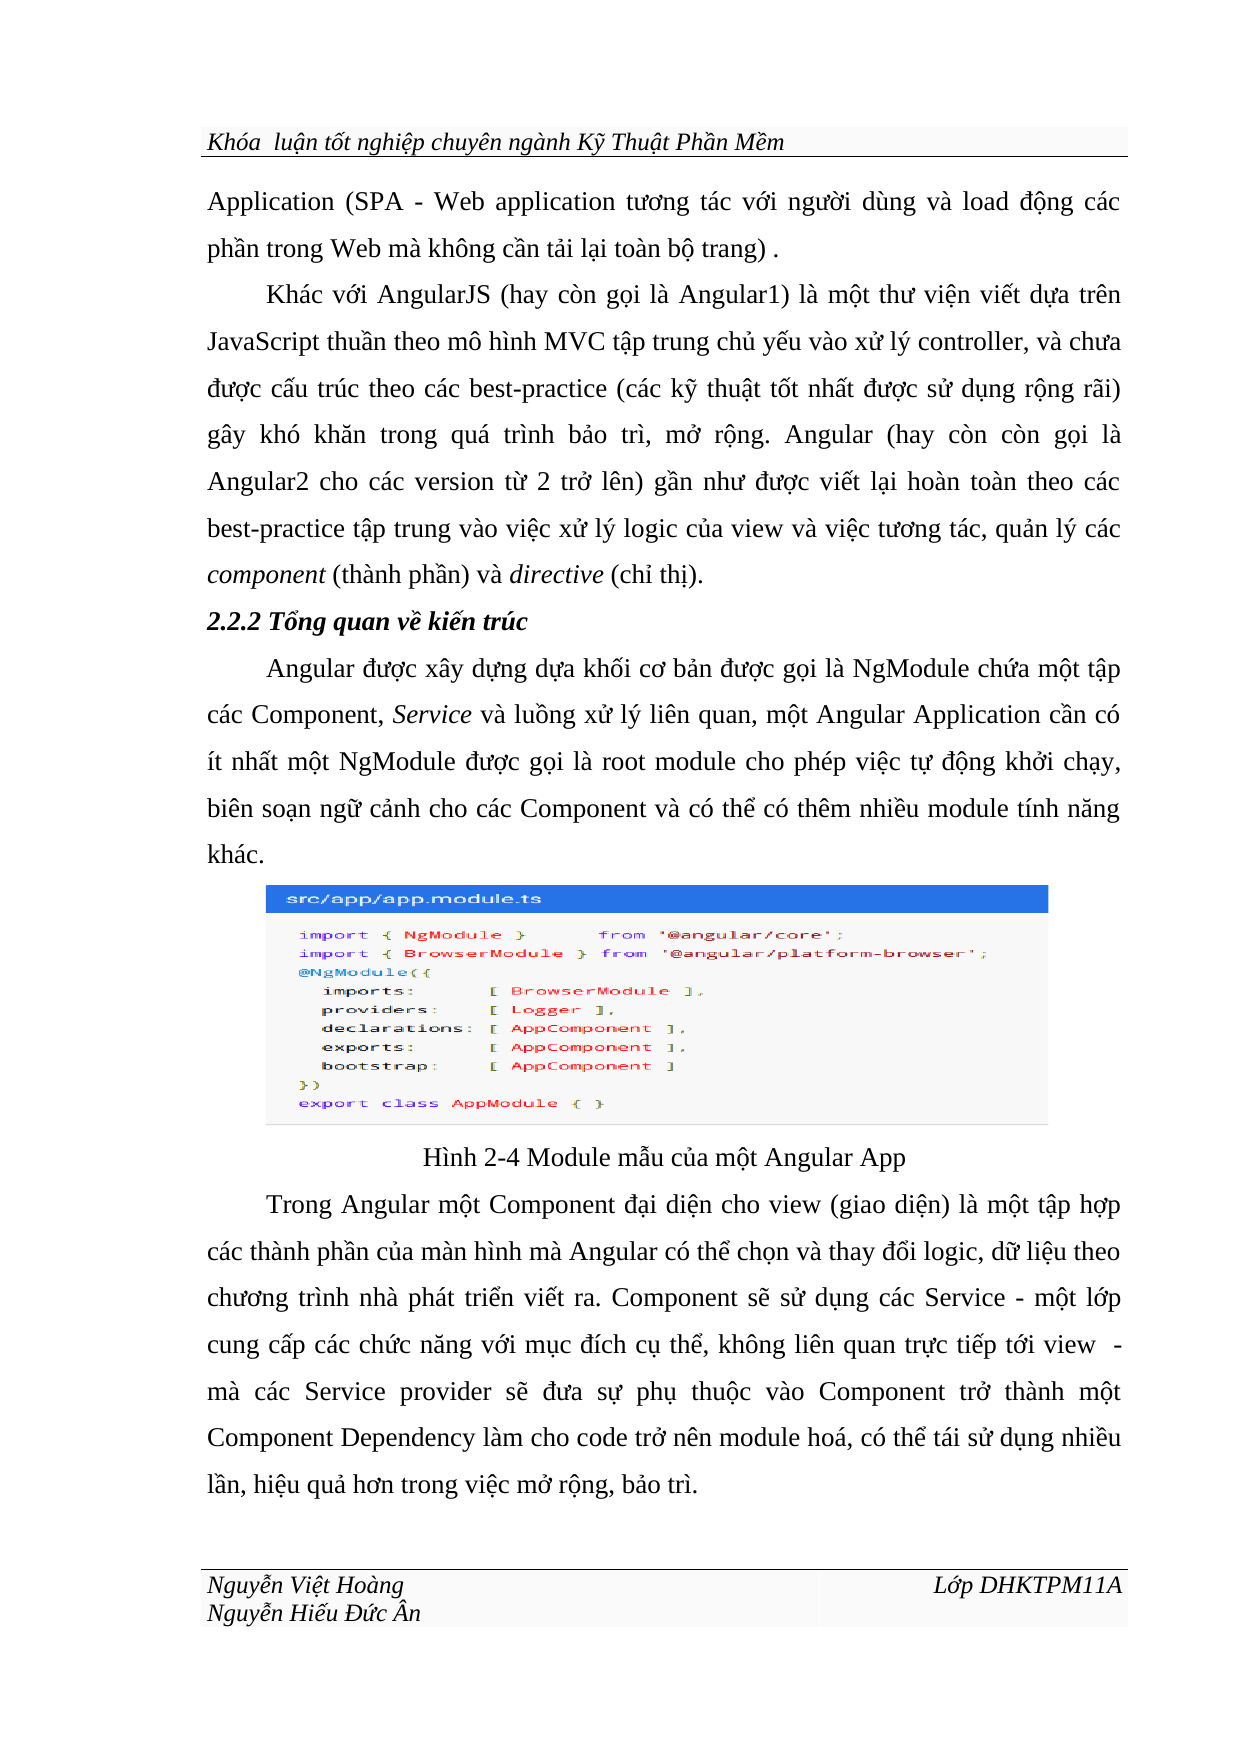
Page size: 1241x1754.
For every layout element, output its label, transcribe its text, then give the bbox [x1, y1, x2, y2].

text Trong Angular một Component đại diện cho view (giao diện) là một tập hợp các thành phần của màn hình mà Angular có thể chọn và thay đổi logic, dữ liệu theo chương trình nhà phát triển viết ra. Component sẽ sử dụng các Service - một lớp cung cấp các chức năng với mục đích cụ thể, không liên quan trực tiếp tới view - mà các Service provider sẽ đưa sự phụ thuộc vào Component trở thành một Component Dependency làm cho code trở nên module hoá, có thể tái sử dụng nhiều lần, hiệu quả hơn trong việc mở rộng, bảo trì. [207, 1188, 1122, 1499]
text Khác với AngularJS (hay còn gọi là Angular1) là một thư viện viết dựa trên JavaScript thuần theo mô hình MVC tập trung chủ yếu vào xử lý controller, và chưa được cấu trúc theo các best-practice (các kỹ thuật tốt nhất được sử dụng rộng rãi) gây khó khăn trong quá trình bảo trì, mở rộng. Angular (hay còn còn gọi là Angular2 cho các version từ 2 trở lên) gần như được viết lại hoàn toàn theo các best-practice tập trung vào việc xử lý logic của view và việc tương tác, quản lý các component (thành phần) và directive (chỉ thị). [207, 279, 1122, 590]
subtitle Tổng quan về kiến trúc [207, 605, 1122, 636]
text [207, 185, 1122, 263]
text Angular được xây dựng dựa khối cơ bản được gọi là NgModule chứa một tập các Component, Service và luồng xử lý liên quan, một Angular Application cần có ít nhất một NgModule được gọi là root module cho phép việc tự động khởi chạy, biên soạn ngữ cảnh cho các Component và có thể có thêm nhiều module tính năng khác. [207, 652, 1122, 870]
picture [265, 885, 1049, 1126]
